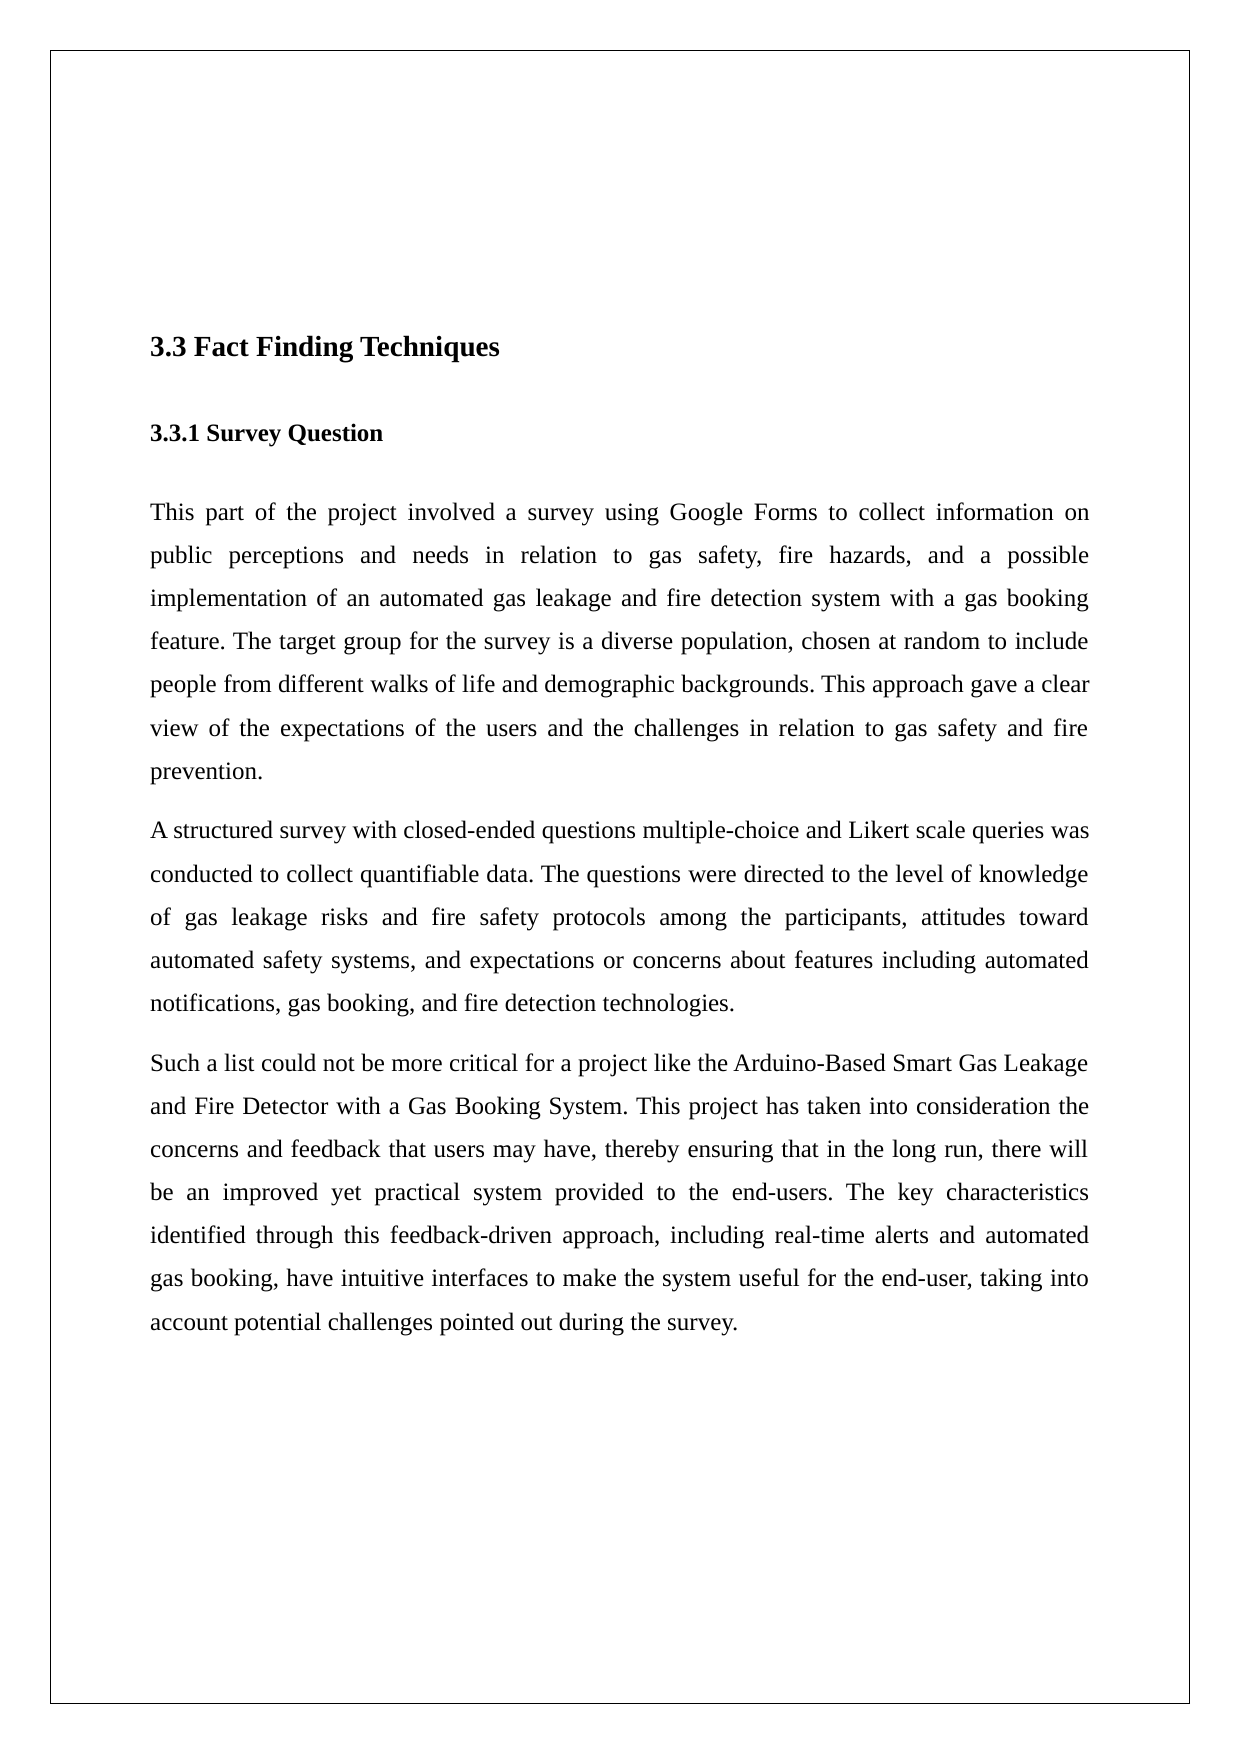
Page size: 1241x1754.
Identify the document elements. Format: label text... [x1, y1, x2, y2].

text Such a list could not be more critical for a project like the Arduino-Based Smart Gas Leakage and Fire Detector with a Gas Booking System. This project has taken into consideration the concerns and feedback that users may have, thereby ensuring that in the long run, there will be an improved yet practical system provided to the end-users. The key characteristics identified through this feedback-driven approach, including real-time alerts and automated gas booking, have intuitive interfaces to make the system useful for the end-user, taking into account potential challenges pointed out during the survey. [150, 1048, 1090, 1335]
text A structured survey with closed-ended questions multiple-choice and Likert scale queries was conducted to collect quantifiable data. The questions were directed to the level of knowledge of gas leakage risks and fire safety protocols among the participants, attitudes toward automated safety systems, and expectations or concerns about features including automated notifications, gas booking, and fire detection technologies. [150, 816, 1090, 1017]
text This part of the project involved a survey using Google Forms to collect information on public perceptions and needs in relation to gas safety, fire hazards, and a possible implementation of an automated gas leakage and fire detection system with a gas booking feature. The target group for the survey is a diverse population, chosen at random to include people from different walks of life and demographic backgrounds. This approach gave a clear view of the expectations of the users and the challenges in relation to gas safety and fire prevention. [150, 497, 1090, 784]
subtitle 3.3 Fact Finding Techniques [150, 329, 1090, 363]
subtitle 3.3.1 Survey Question [150, 418, 1090, 447]
